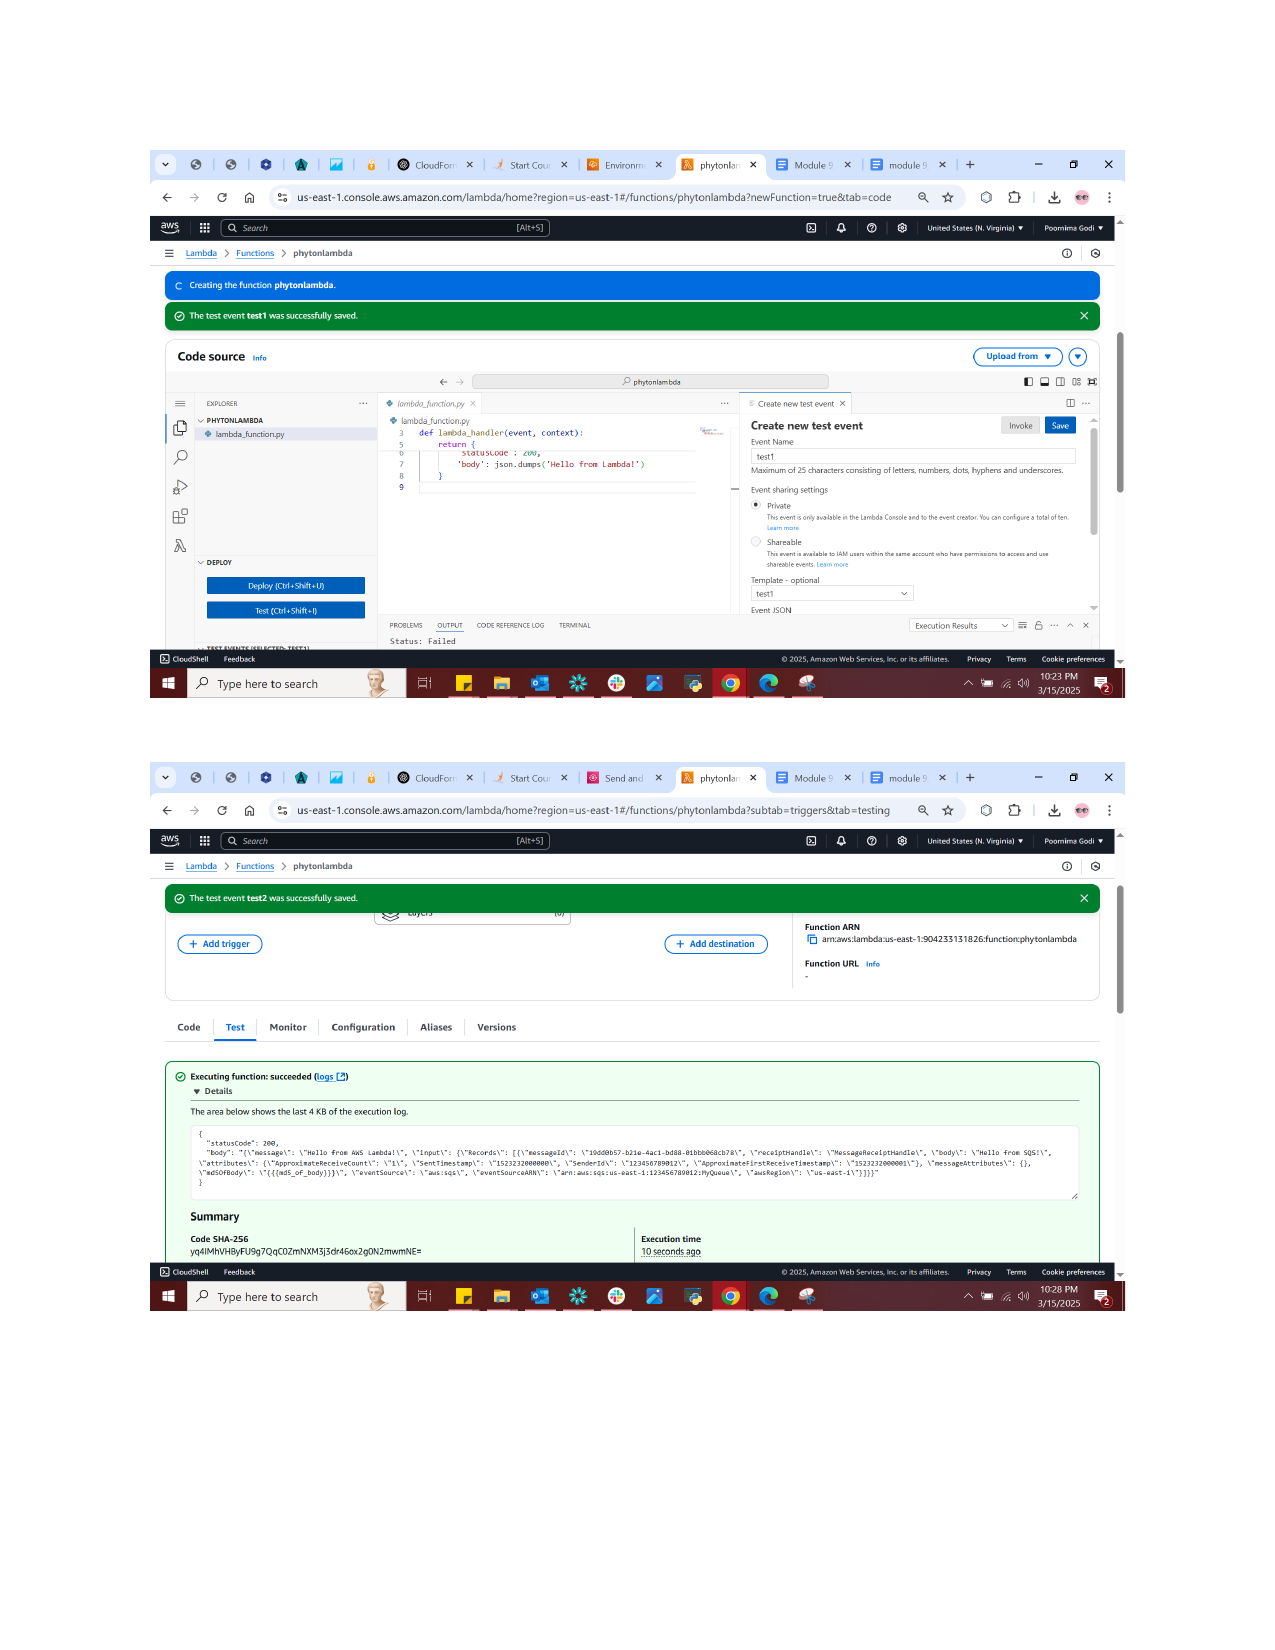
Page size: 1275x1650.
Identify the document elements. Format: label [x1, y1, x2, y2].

picture [150, 150, 1125, 698]
picture [150, 762, 1125, 1311]
